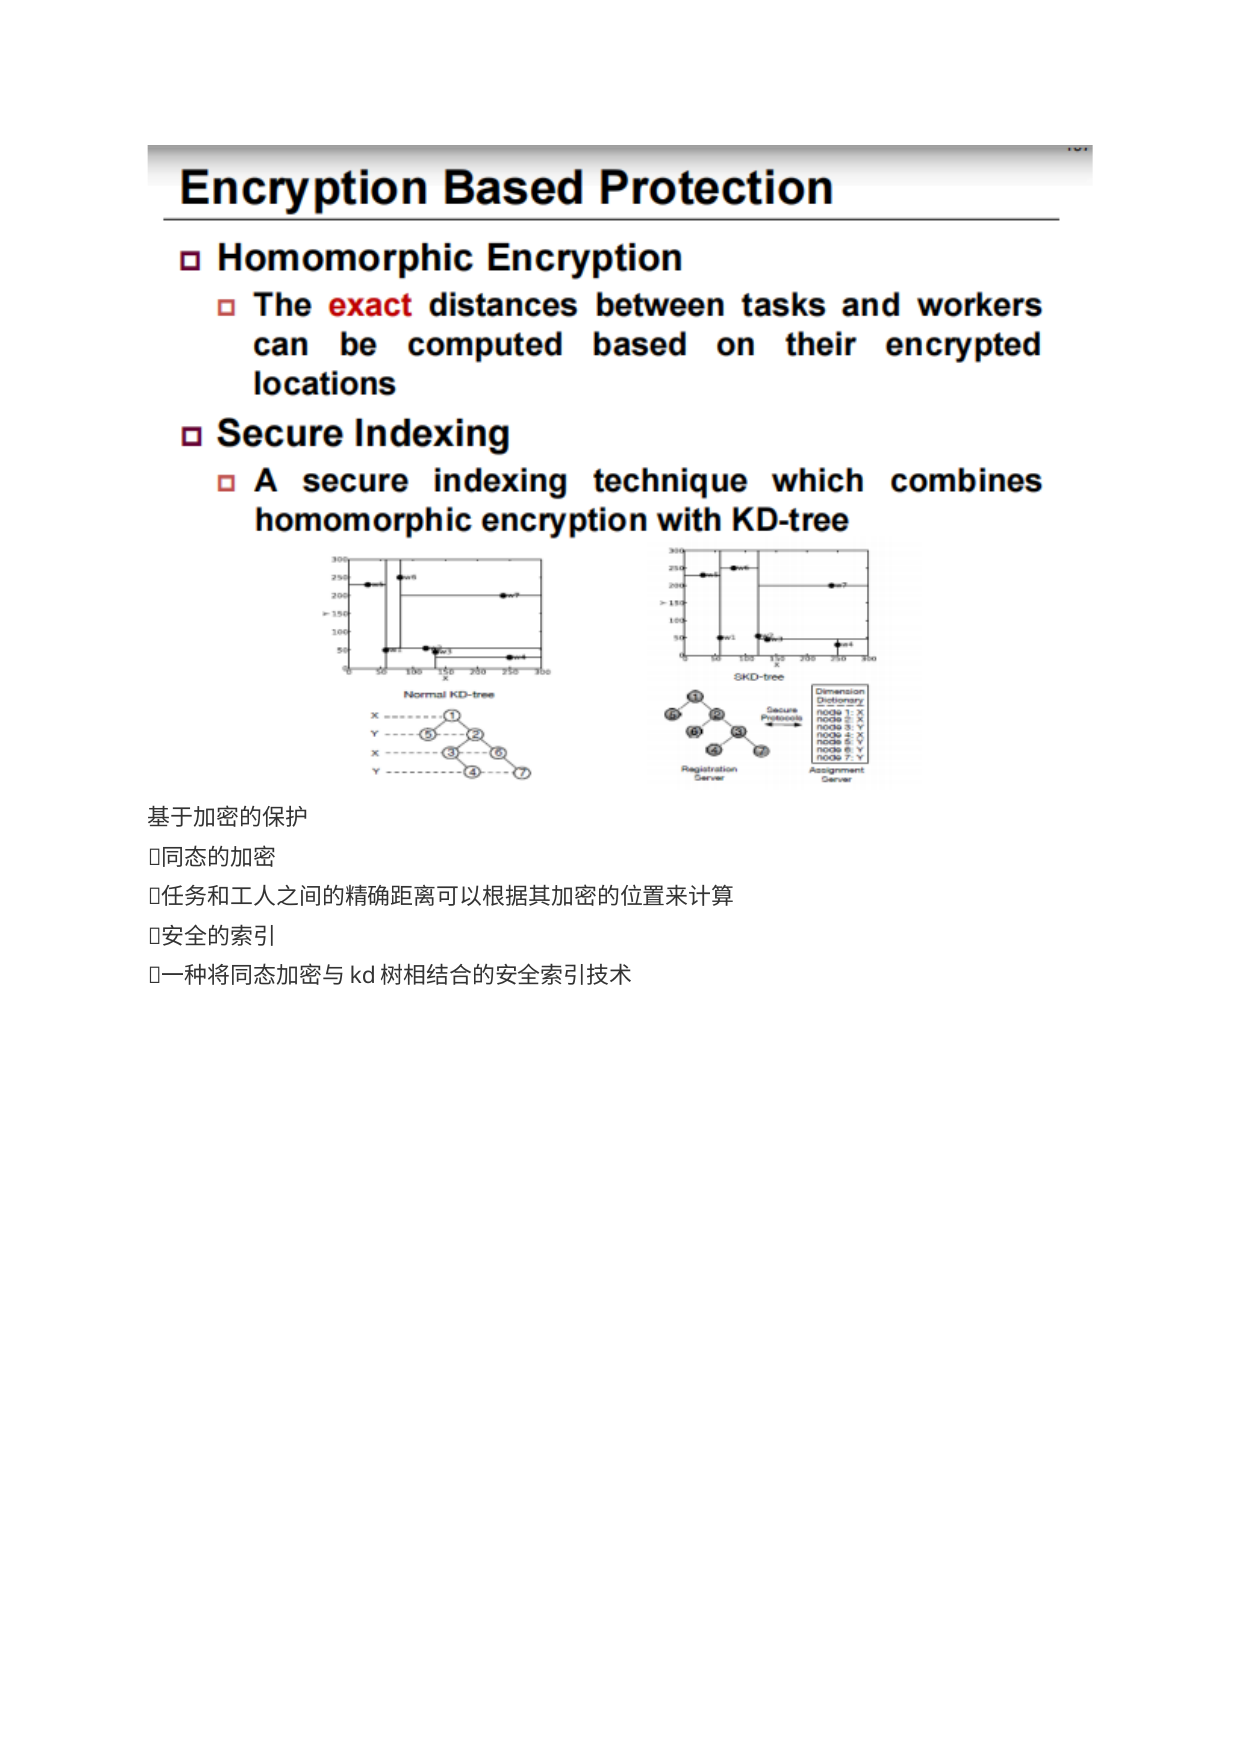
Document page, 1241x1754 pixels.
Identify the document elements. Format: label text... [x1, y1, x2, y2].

text 基于加密的保护 [148, 799, 1093, 832]
text 一种将同态加密与kd树相结合的安全索引技术 [148, 957, 1093, 991]
picture [147, 145, 1093, 793]
text 同态的加密 [148, 838, 1093, 872]
text 任务和工人之间的精确距离可以根据其加密的位置来计算 [148, 878, 1093, 911]
text 安全的索引 [148, 918, 1093, 951]
